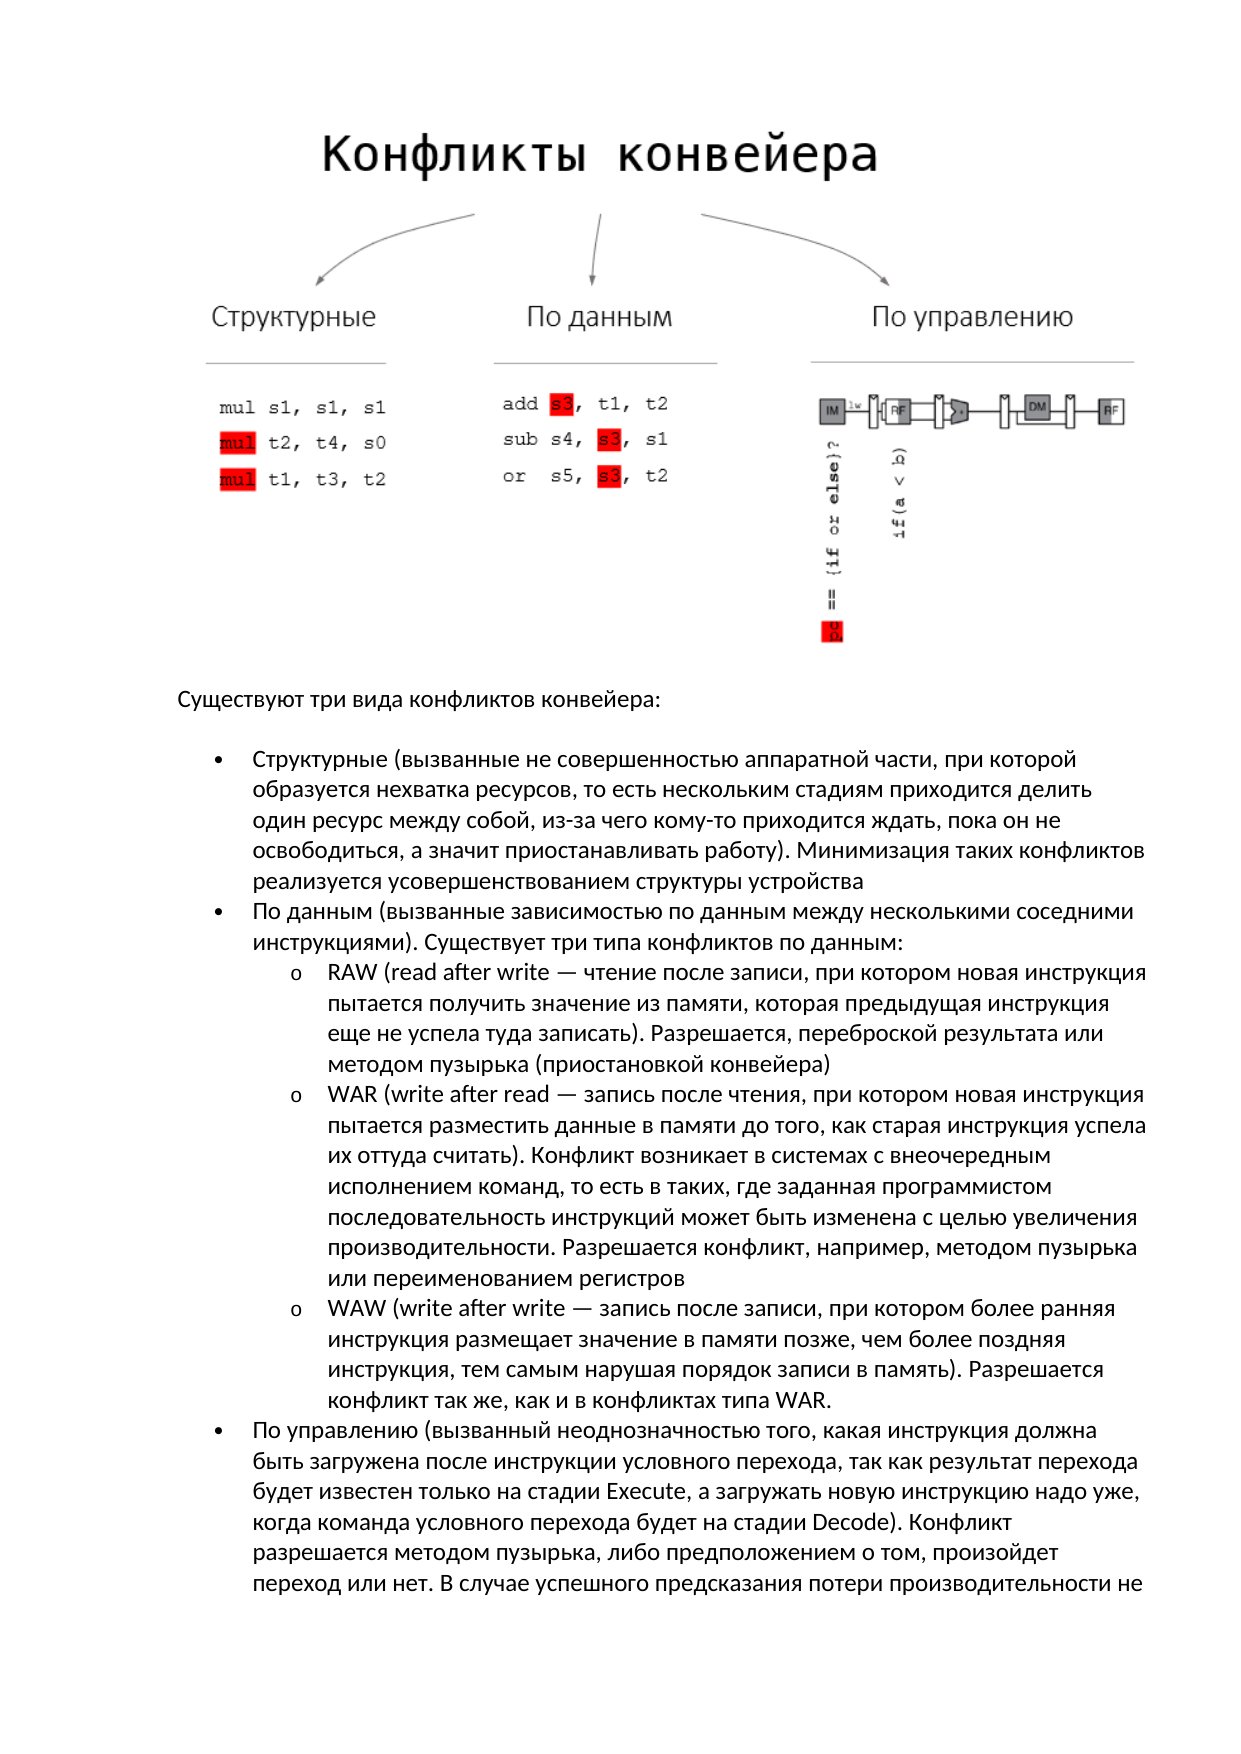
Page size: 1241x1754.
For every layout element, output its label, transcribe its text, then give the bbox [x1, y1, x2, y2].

text Существуют три вида конфликтов конвейера: [177, 683, 1152, 714]
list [215, 1414, 1152, 1597]
list WAW (write after write — запись после записи, при котором более ранняя инструкция размещает значение в памяти позже, чем более поздняя инструкция, тем самым нарушая порядок записи в память). Разрешается конфликт так же, как и в конфликтах типа WAR. [290, 1292, 1152, 1414]
list RAW (read after write — чтение после записи, при котором новая инструкция пытается получить значение из памяти, которая предыдущая инструкция еще не успела туда записать). Разрешается, переброской результата или методом пузырька (приостановкой конвейера) [290, 957, 1152, 1079]
list По данным (вызванные зависимостью по данным между несколькими соседними инструкциями). Существует три типа конфликтов по данным: [215, 896, 1152, 957]
picture [177, 118, 1152, 652]
list Структурные (вызванные не совершенностью аппаратной части, при которой образуется нехватка ресурсов, то есть нескольким стадиям приходится делить один ресурс между собой, из-за чего кому-то приходится ждать, пока он не освободиться, а значит приостанавливать работу). Минимизация таких конфликтов реализуется усовершенствованием структуры устройства [215, 743, 1152, 896]
list WAR (write after read — запись после чтения, при котором новая инструкция пытается разместить данные в памяти до того, как старая инструкция успела их оттуда считать). Конфликт возникает в системах с внеочередным исполнением команд, то есть в таких, где заданная программистом последовательность инструкций может быть изменена с целью увеличения производительности. Разрешается конфликт, например, методом пузырька или переименованием регистров [290, 1079, 1152, 1292]
